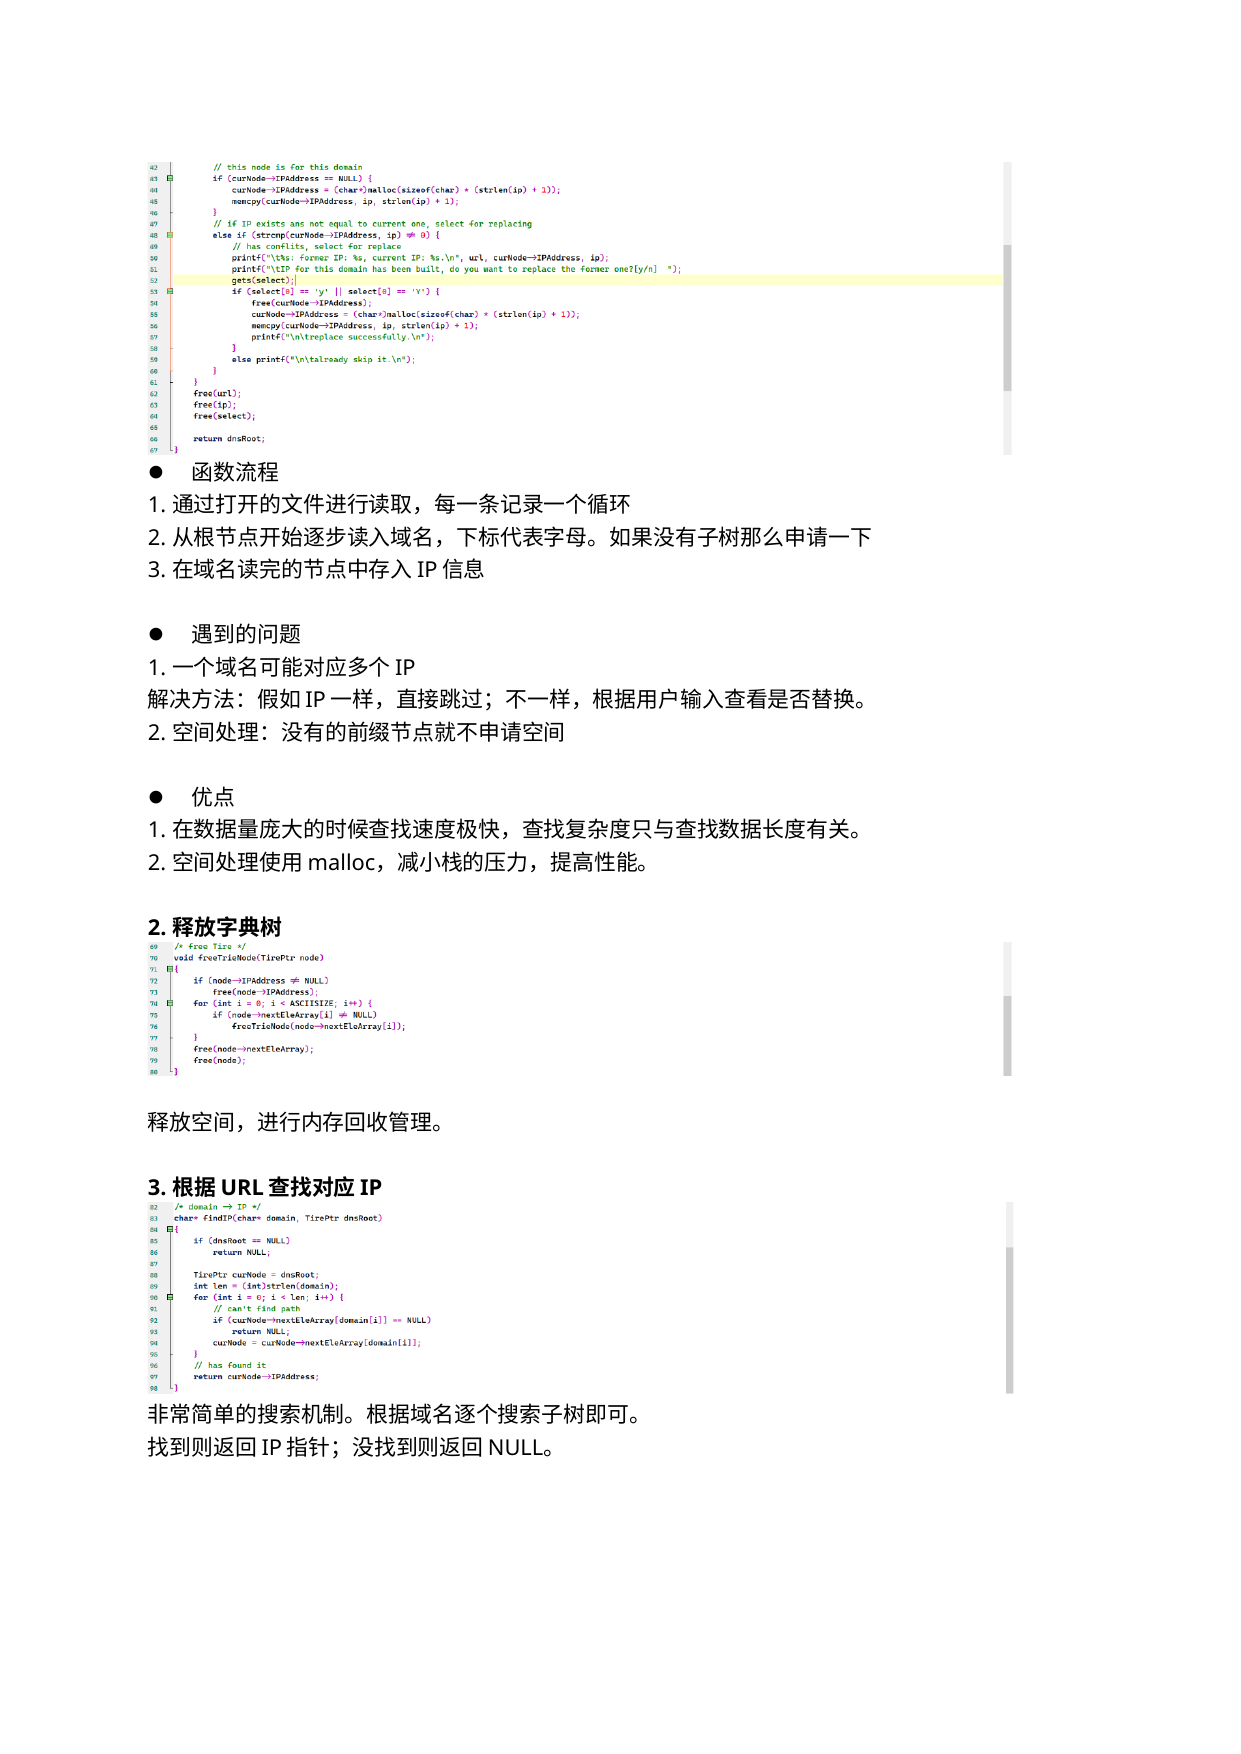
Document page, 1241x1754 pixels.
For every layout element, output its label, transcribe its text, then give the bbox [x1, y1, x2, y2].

text 2. 释放字典树 [148, 909, 1092, 942]
text 3. 在域名读完的节点中存入IP信息 [148, 552, 1092, 584]
text 非常简单的搜索机制。根据域名逐个搜索子树即可。 [148, 1397, 1092, 1429]
list 优点 [148, 779, 1092, 812]
text 2. 空间处理使用malloc，减小栈的压力，提高性能。 [148, 844, 1092, 877]
text 解决方法：假如IP一样，直接跳过；不一样，根据用户输入查看是否替换。 [148, 682, 1092, 714]
text 1. 在数据量庞大的时候查找速度极快，查找复杂度只与查找数据长度有关。 [148, 812, 1092, 844]
text 1. 一个域名可能对应多个IP [148, 649, 1092, 682]
text 3. 根据URL查找对应IP [148, 1169, 1092, 1202]
text 找到则返回IP指针；没找到则返回NULL。 [148, 1429, 1092, 1462]
picture [147, 1202, 1014, 1394]
picture [147, 942, 1012, 1076]
text 2. 从根节点开始逐步读入域名，下标代表字母。如果没有子树那么申请一下 [148, 519, 1092, 552]
text 释放空间，进行内存回收管理。 [148, 1104, 1092, 1137]
text 1. 通过打开的文件进行读取，每一条记录一个循环 [148, 487, 1092, 519]
text 2. 空间处理：没有的前缀节点就不申请空间 [148, 714, 1092, 747]
list 函数流程 [148, 454, 1092, 487]
picture [147, 162, 1012, 455]
list 遇到的问题 [148, 617, 1092, 649]
